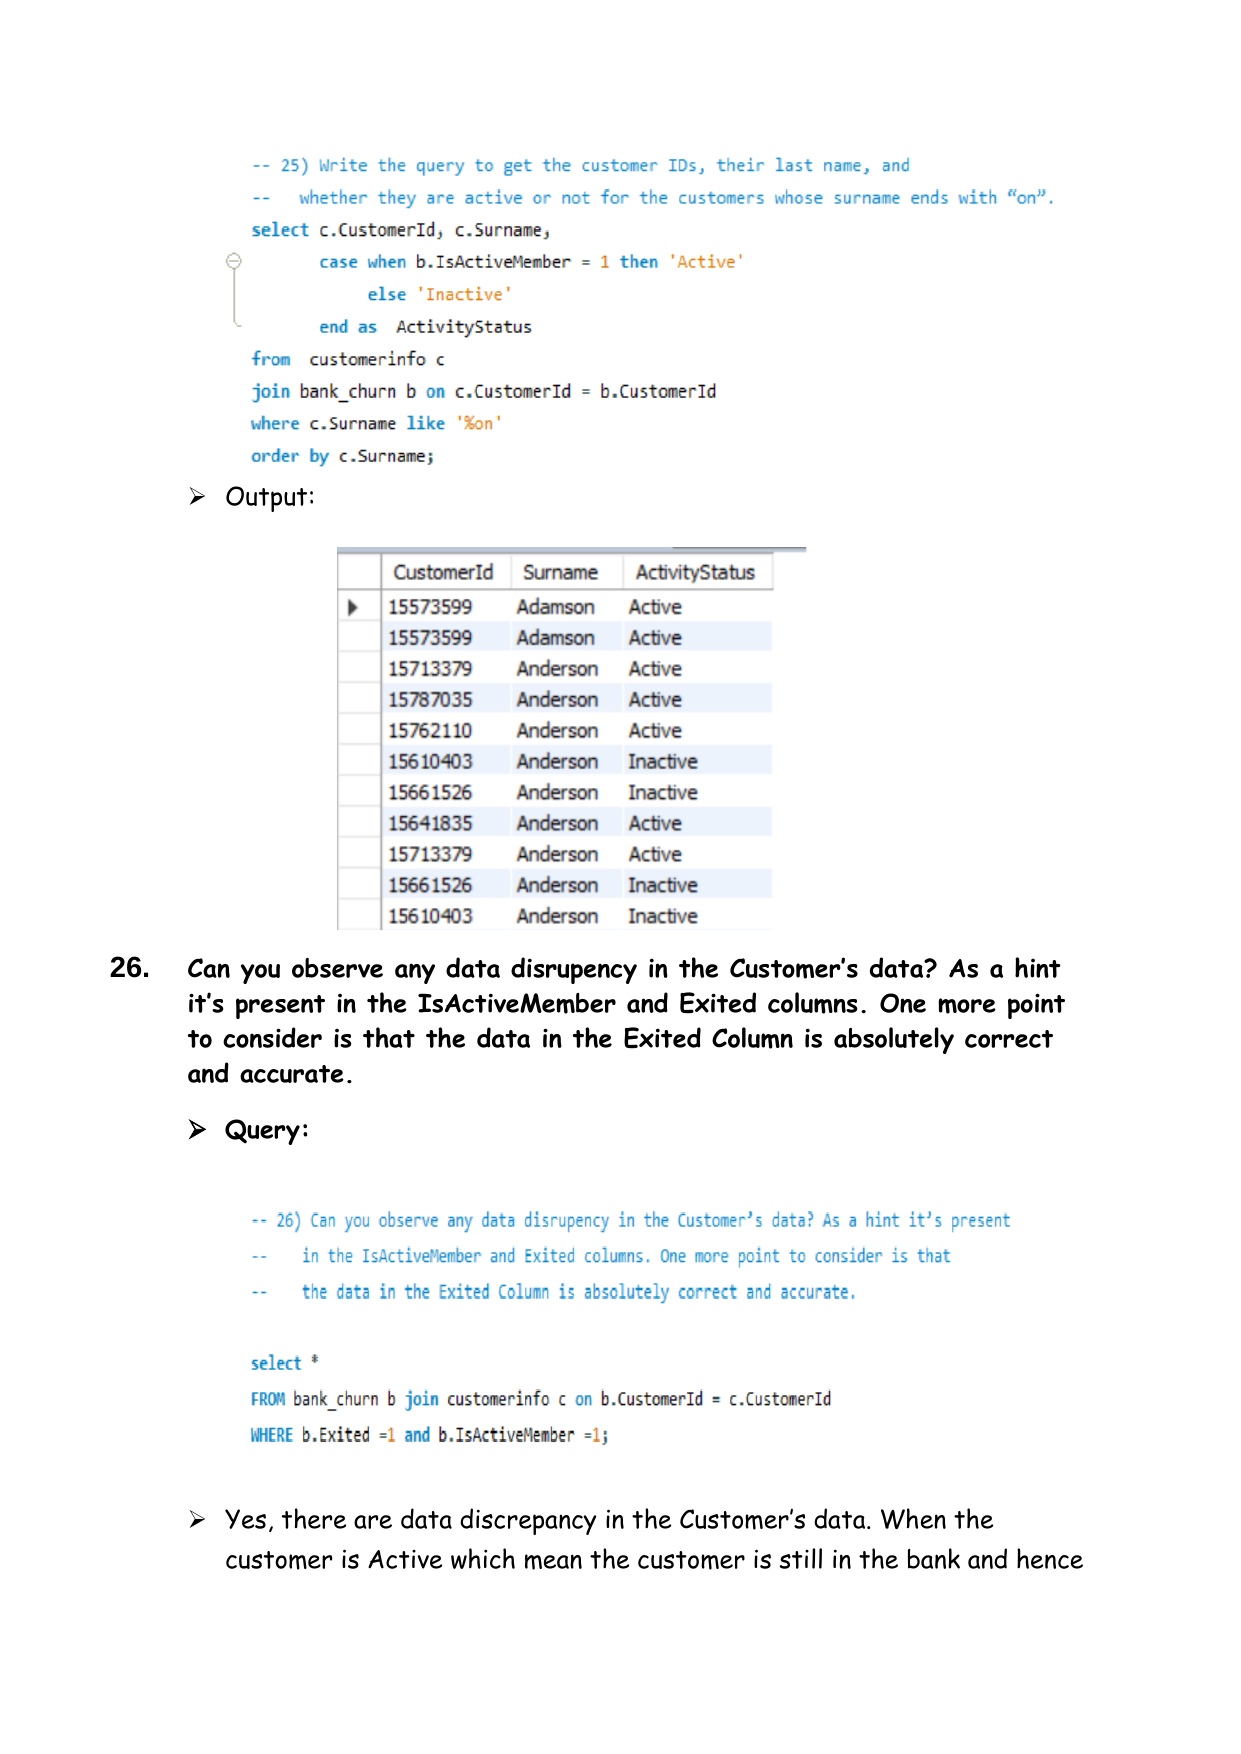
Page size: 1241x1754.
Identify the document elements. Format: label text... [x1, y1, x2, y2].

list Query: [187, 1111, 1090, 1146]
list Output: [187, 478, 1090, 513]
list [187, 1500, 1090, 1575]
picture [225, 1180, 1031, 1466]
list Can you observe any data disrupency in the Customer’s data? As a hint it’s present in the IsActiveMember and Exited columns. One more point to consider is that the data in the Exited Column is absolutely correct and accurate. [150, 950, 1090, 1090]
picture [225, 150, 1075, 478]
picture [337, 547, 807, 930]
